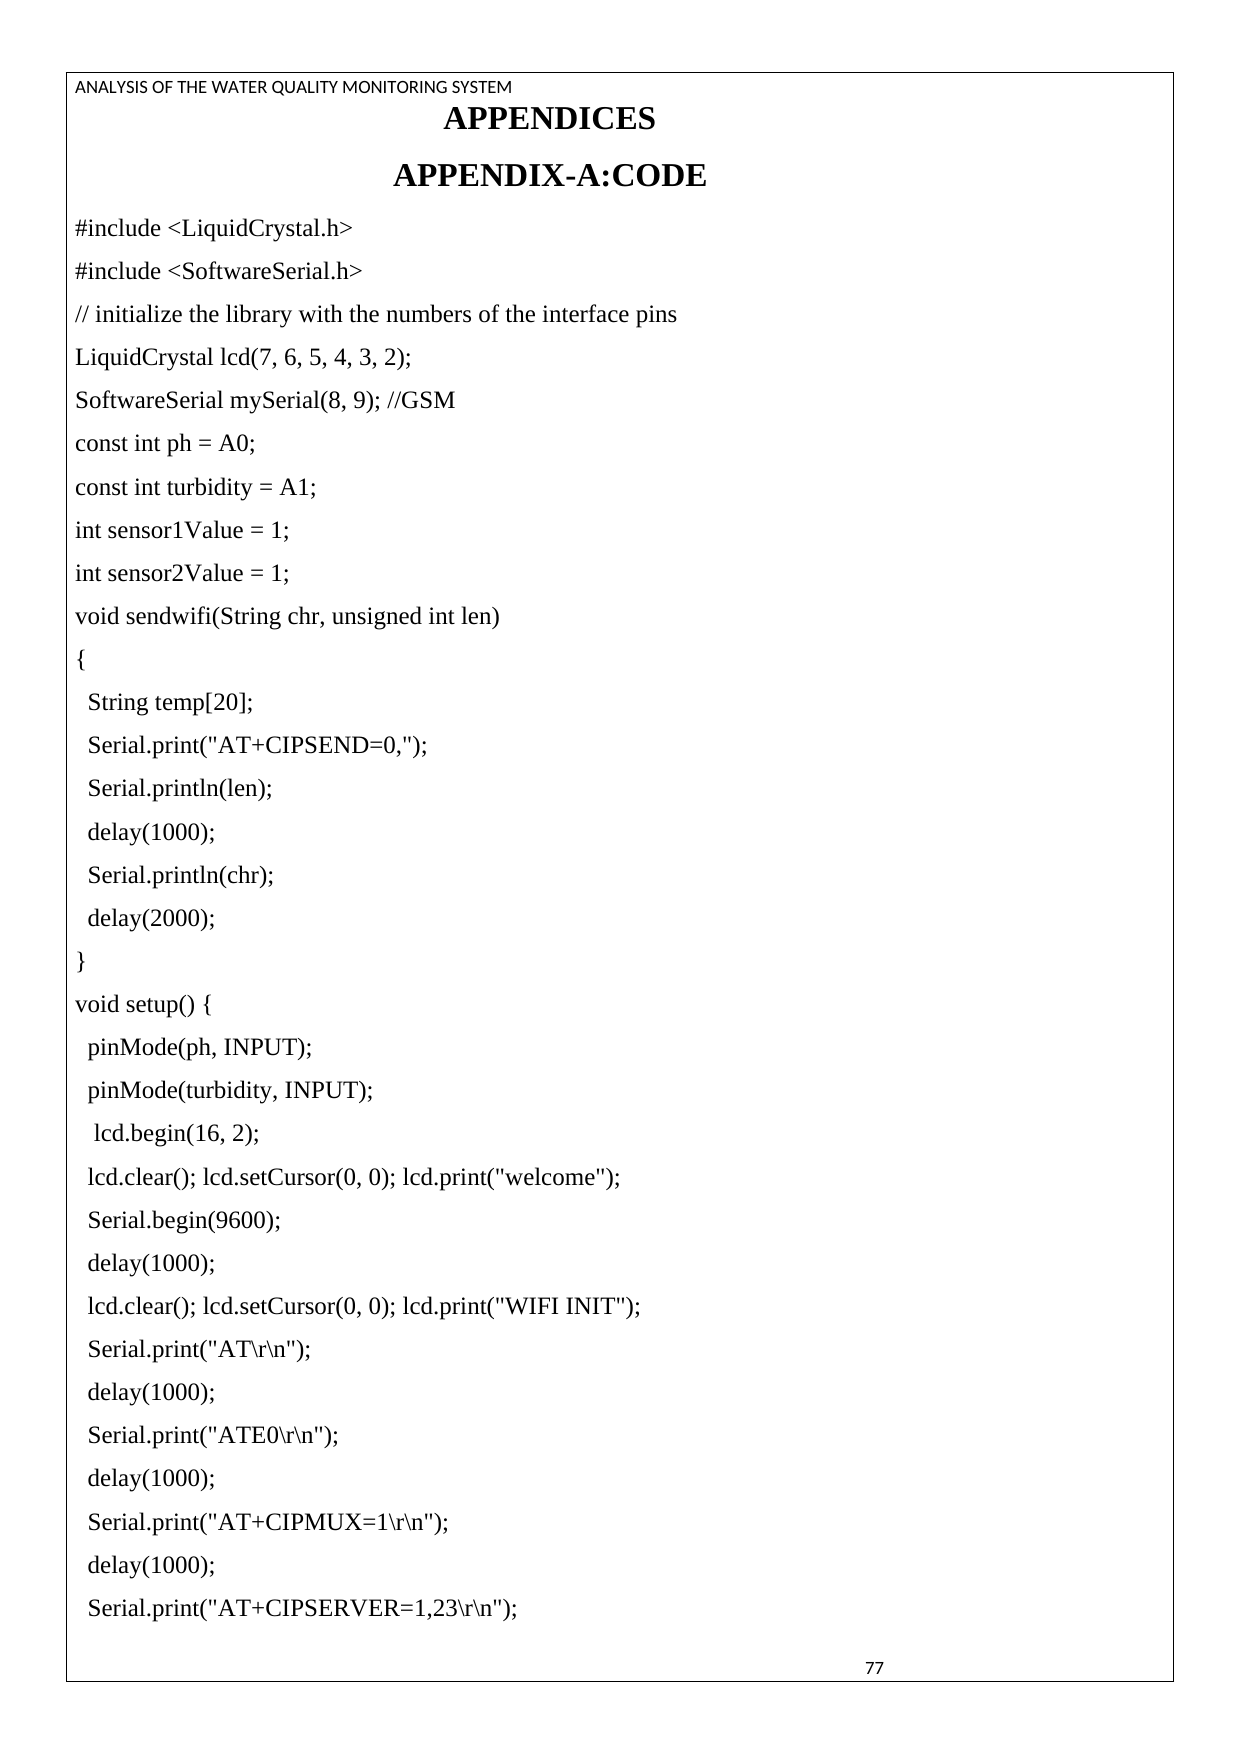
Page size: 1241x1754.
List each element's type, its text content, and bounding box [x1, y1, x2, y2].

text const int turbidity = A1; [75, 472, 1165, 500]
text Serial.print("AT\r\n"); [75, 1334, 1165, 1363]
text delay(2000); [75, 903, 1165, 932]
text { [75, 644, 1165, 673]
text // initialize the library with the numbers of the interface pins [75, 299, 1165, 328]
text Serial.begin(9600); [75, 1205, 1165, 1233]
text void sendwifi(String chr, unsigned int len) [75, 601, 1165, 630]
text APPENDICES [75, 98, 1165, 136]
text SoftwareSerial mySerial(8, 9); //GSM [75, 385, 1165, 414]
text Serial.print("ATE0\r\n"); [75, 1420, 1165, 1449]
text LiquidCrystal lcd(7, 6, 5, 4, 3, 2); [75, 342, 1165, 371]
text lcd.clear(); lcd.setCursor(0, 0); lcd.print("WIFI INIT"); [75, 1291, 1165, 1320]
text const int ph = A0; [75, 428, 1165, 457]
text Serial.print("AT+CIPSEND=0,"); [75, 730, 1165, 759]
text APPENDIX-A:CODE [75, 155, 1165, 194]
text int sensor2Value = 1; [75, 558, 1165, 587]
text pinMode(turbidity, INPUT); [75, 1075, 1165, 1104]
text int sensor1Value = 1; [75, 515, 1165, 543]
text #include <LiquidCrystal.h> [75, 213, 1165, 242]
text pinMode(ph, INPUT); [75, 1032, 1165, 1061]
text Serial.print("AT+CIPSERVER=1,23\r\n"); [75, 1593, 1165, 1622]
text Serial.println(chr); [75, 860, 1165, 888]
text delay(1000); [75, 1377, 1165, 1406]
text delay(1000); [75, 1248, 1165, 1277]
text void setup() { [75, 989, 1165, 1018]
text String temp[20]; [75, 687, 1165, 716]
text delay(1000); [75, 817, 1165, 845]
text lcd.clear(); lcd.setCursor(0, 0); lcd.print("welcome"); [75, 1162, 1165, 1190]
text #include <SoftwareSerial.h> [75, 256, 1165, 285]
text delay(1000); [75, 1463, 1165, 1492]
text delay(1000); [75, 1550, 1165, 1578]
text Serial.println(len); [75, 773, 1165, 802]
text Serial.print("AT+CIPMUX=1\r\n"); [75, 1507, 1165, 1535]
text } [75, 946, 1165, 975]
text lcd.begin(16, 2); [75, 1118, 1165, 1147]
